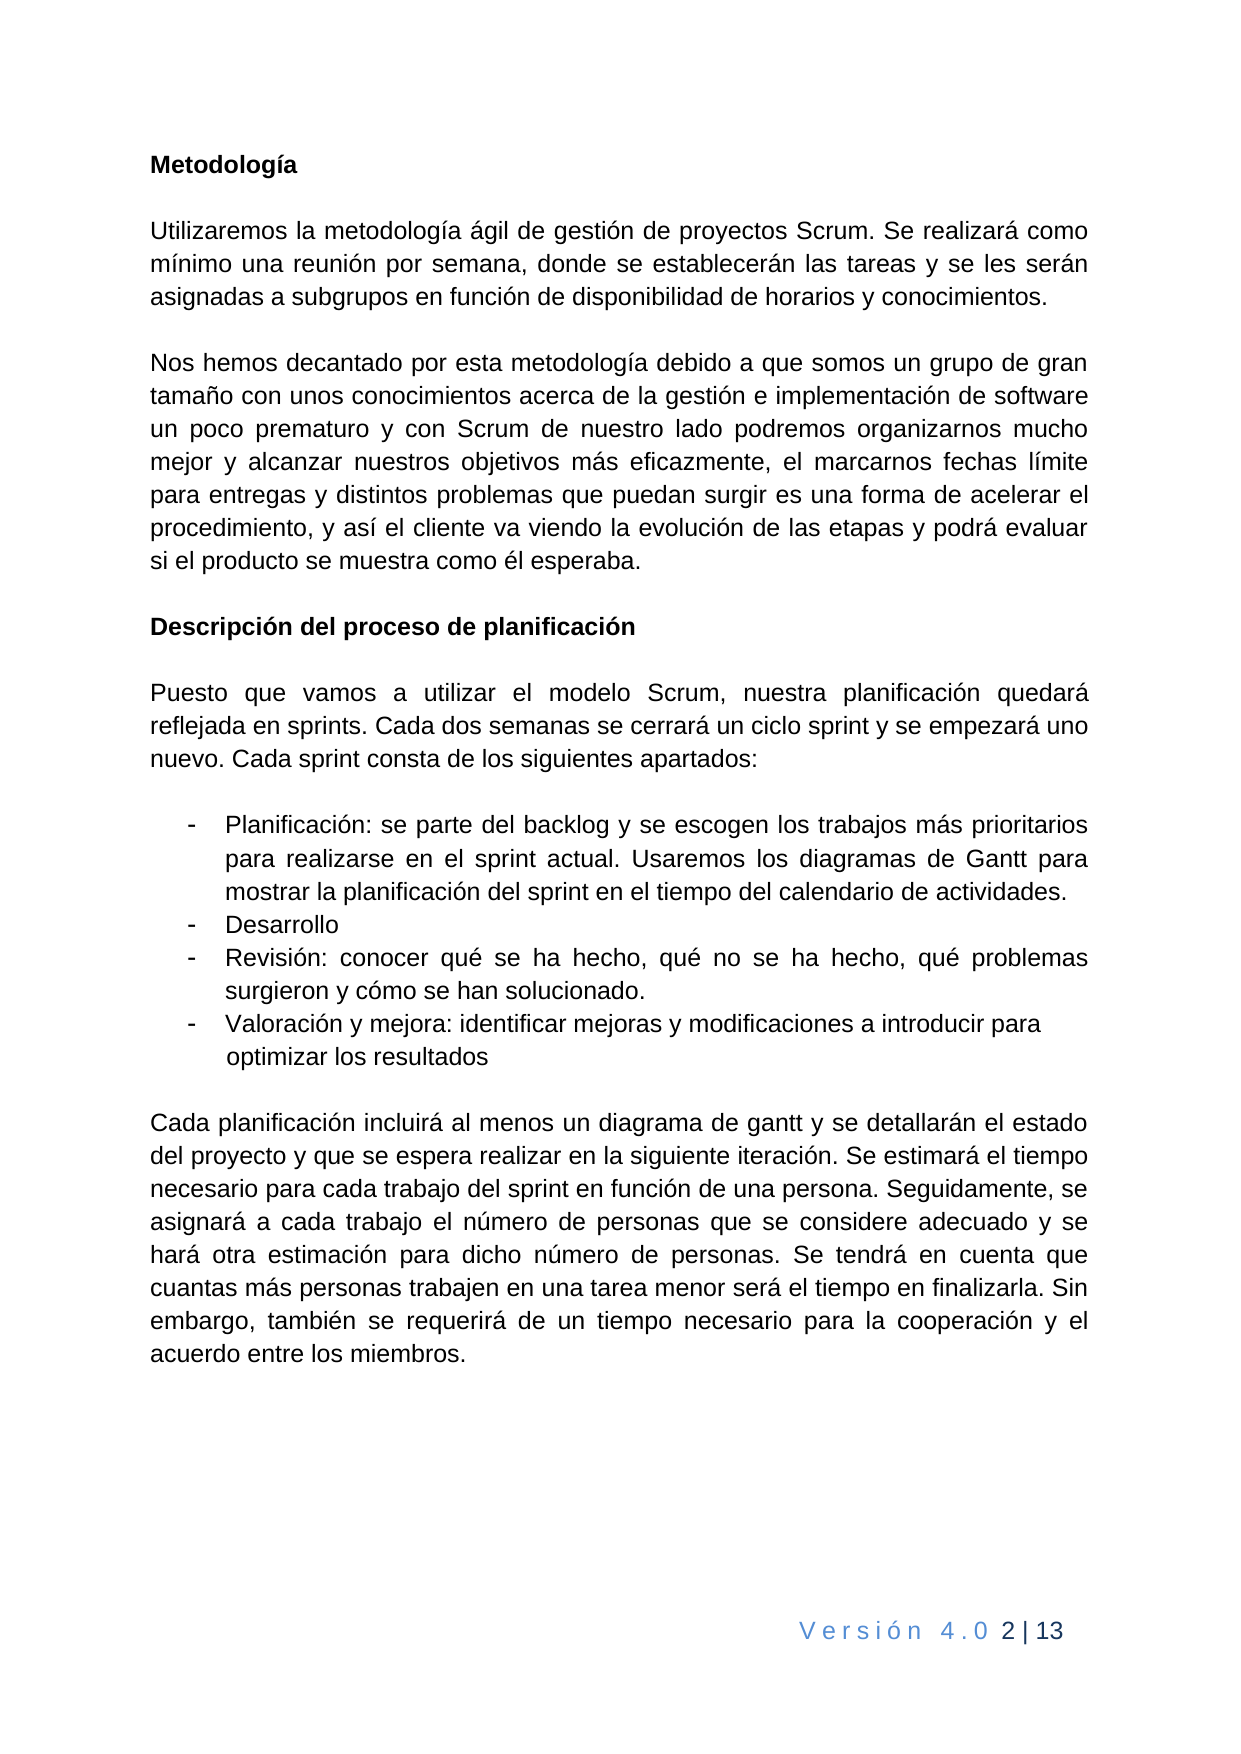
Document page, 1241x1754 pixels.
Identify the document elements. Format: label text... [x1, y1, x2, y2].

text optimizar los resultados [150, 1042, 1090, 1071]
list Desarrollo [187, 909, 1090, 938]
text Puesto que vamos a utilizar el modelo Scrum, nuestra planificación quedará reflejada en sprints. Cada dos semanas se cerrará un ciclo sprint y se empezará uno nuevo. Cada sprint consta de los siguientes apartados: [150, 678, 1090, 773]
text Cada planificación incluirá al menos un diagrama de gantt y se detallarán el estado del proyecto y que se espera realizar en la siguiente iteración. Se estimará el tiempo necesario para cada trabajo del sprint en función de una persona. Seguidamente, se asignará a cada trabajo el número de personas que se considere adecuado y se hará otra estimación para dicho número de personas. Se tendrá en cuenta que cuantas más personas trabajen en una tarea menor será el tiempo en finalizarla. Sin embargo, también se requerirá de un tiempo necesario para la cooperación y el acuerdo entre los miembros. [150, 1108, 1090, 1368]
text Nos hemos decantado por esta metodología debido a que somos un grupo de gran tamaño con unos conocimientos acerca de la gestión e implementación de software un poco prematuro y con Scrum de nuestro lado podremos organizarnos mucho mejor y alcanzar nuestros objetivos más eficazmente, el marcarnos fechas límite para entregas y distintos problemas que puedan surgir es una forma de acelerar el procedimiento, y así el cliente va viendo la evolución de las etapas y podrá evaluar si el producto se muestra como él esperaba. [150, 348, 1090, 575]
list Planificación: se parte del backlog y se escogen los trabajos más prioritarios para realizarse en el sprint actual. Usaremos los diagramas de Gantt para mostrar la planificación del sprint en el tiempo del calendario de actividades. [187, 810, 1090, 905]
list Revisión: conocer qué se ha hecho, qué no se ha hecho, qué problemas surgieron y cómo se han solucionado. [187, 943, 1090, 1004]
text Utilizaremos la metodología ágil de gestión de proyectos Scrum. Se realizará como mínimo una reunión por semana, donde se establecerán las tareas y se les serán asignadas a subgrupos en función de disponibilidad de horarios y conocimientos. [150, 216, 1090, 311]
text Descripción del proceso de planificación [150, 612, 1090, 641]
text Metodología [150, 150, 1090, 179]
list Valoración y mejora: identificar mejoras y modificaciones a introducir para [187, 1009, 1090, 1038]
